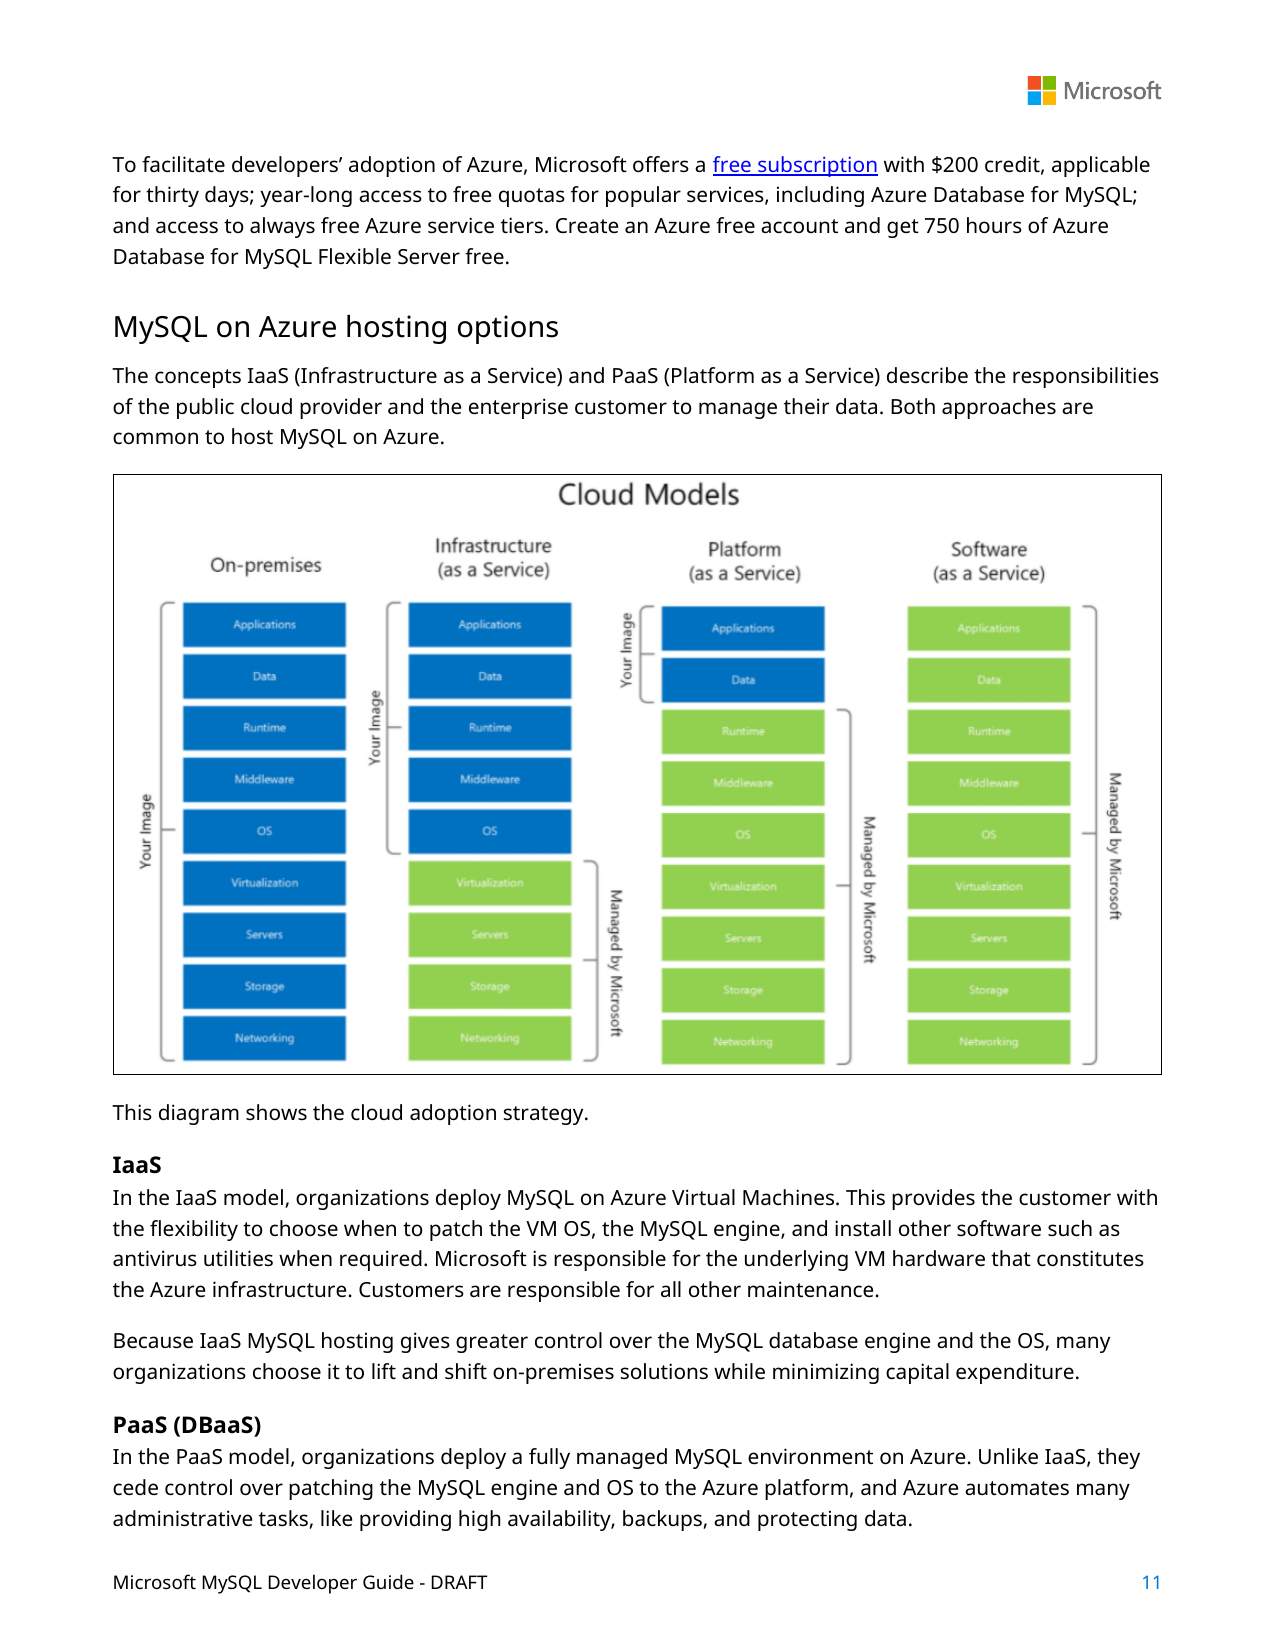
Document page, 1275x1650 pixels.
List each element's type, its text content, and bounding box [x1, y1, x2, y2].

text Because IaaS MySQL hosting gives greater control over the MySQL database engine and the OS, many organizations choose it to lift and shift on-premises solutions while minimizing capital expenditure. [112, 1327, 1162, 1386]
subtitle PaaS (DBaaS) [112, 1409, 1162, 1440]
text In the PaaS model, organizations deploy a fully managed MySQL environment on Azure. Unlike IaaS, they cede control over patching the MySQL engine and OS to the Azure platform, and Azure automates many administrative tasks, like providing high availability, backups, and protecting data. [112, 1442, 1162, 1532]
text The concepts IaaS (Infrastructure as a Service) and PaaS (Platform as a Service) describe the responsibilities of the public cloud provider and the enterprise customer to manage their data. Both approaches are common to host MySQL on Azure. [112, 361, 1162, 451]
text In the IaaS model, organizations deploy MySQL on Azure Virtual Machines. This provides the customer with the flexibility to choose when to patch the VM OS, the MySQL engine, and install other software such as antivirus utilities when required. Microsoft is responsible for the underlying VM hardware that constitutes the Azure infrastructure. Customers are responsible for all other maintenance. [112, 1183, 1162, 1303]
picture [1026, 75, 1163, 107]
subtitle MySQL on Azure hosting options [112, 306, 1162, 346]
text To facilitate developers’ adoption of Azure, Microsoft offers a free subscription with $200 credit, applicable for thirty days; year-long access to free quotas for popular services, including Azure Database for MySQL; and access to always free Azure service tiers. Create an Azure free account and get 750 hours of Azure Database for MySQL Flexible Server free. [112, 150, 1162, 270]
subtitle IaaS [112, 1149, 1162, 1181]
text This diagram shows the cloud adoption strategy. [112, 1098, 1162, 1126]
picture [114, 475, 1161, 1074]
